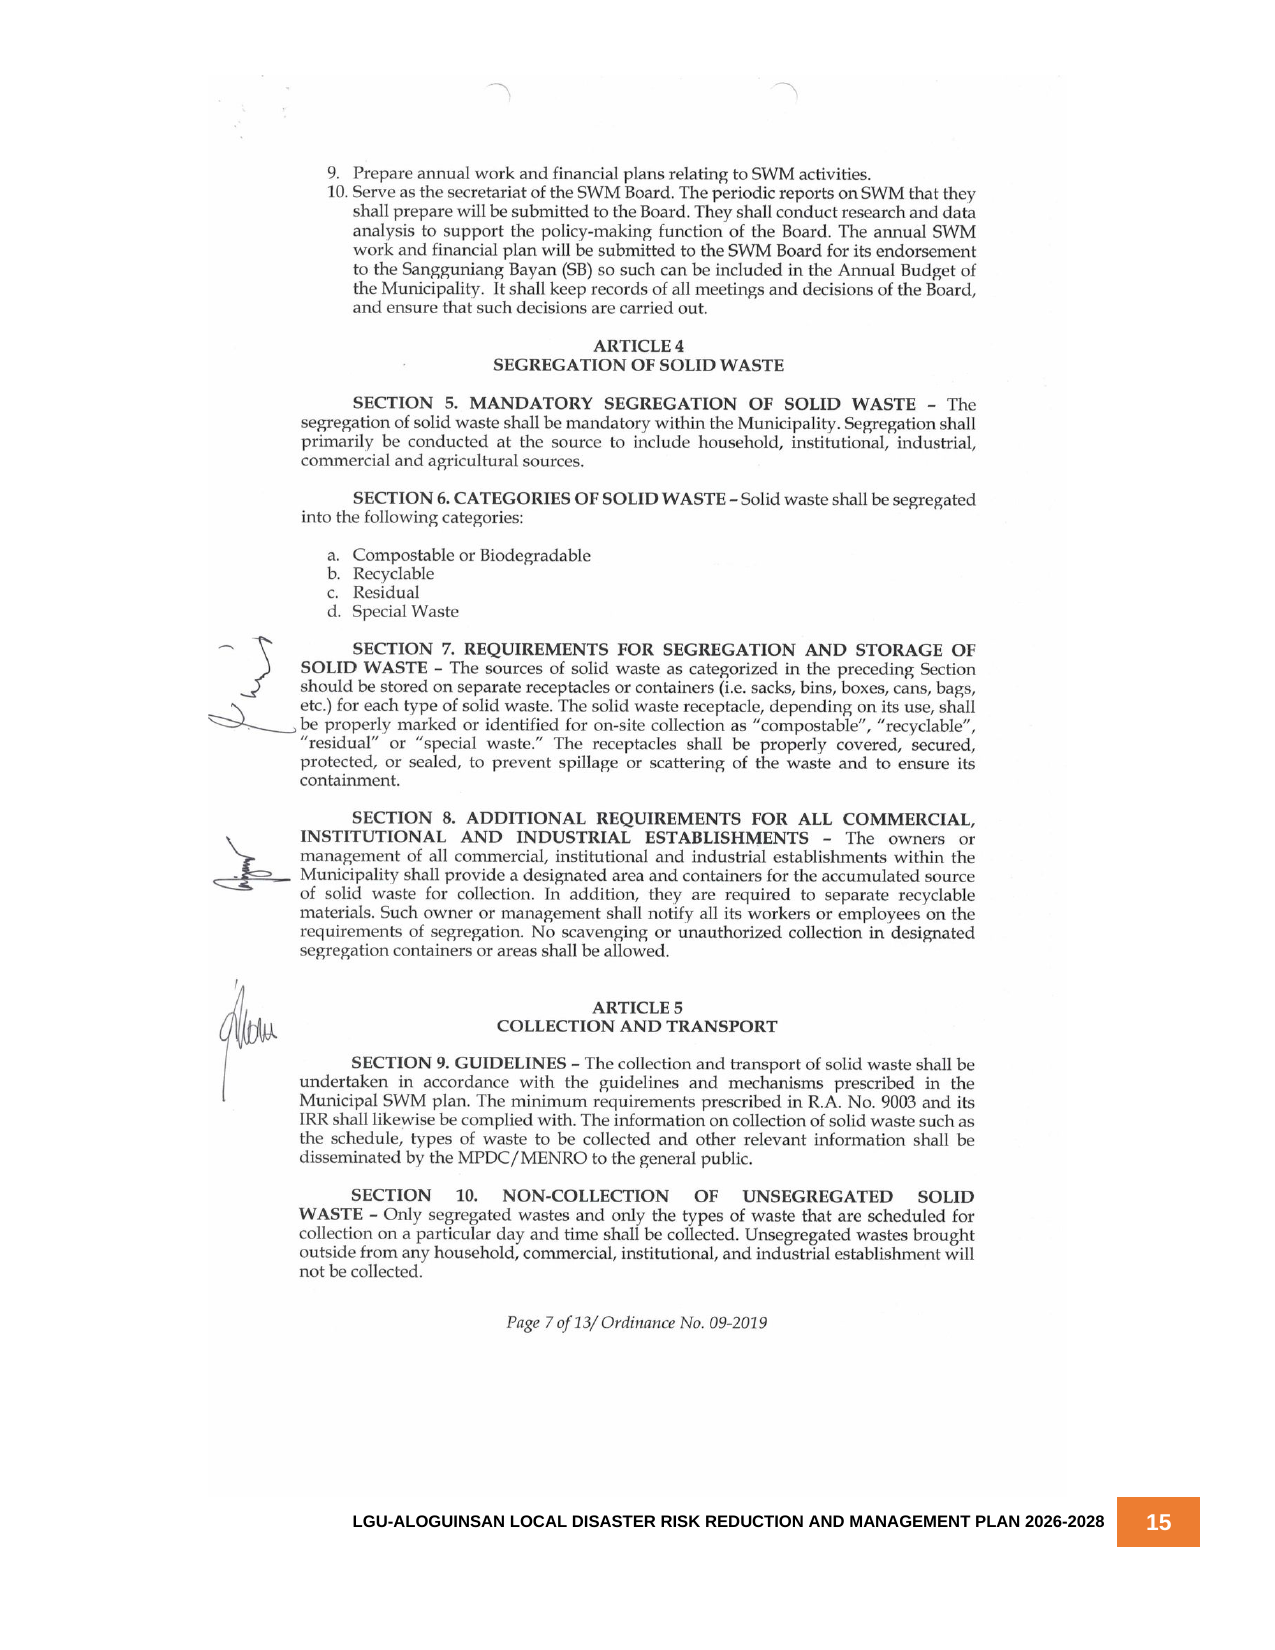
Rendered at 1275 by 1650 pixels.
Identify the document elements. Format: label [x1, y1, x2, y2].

picture [208, 75, 1067, 1497]
